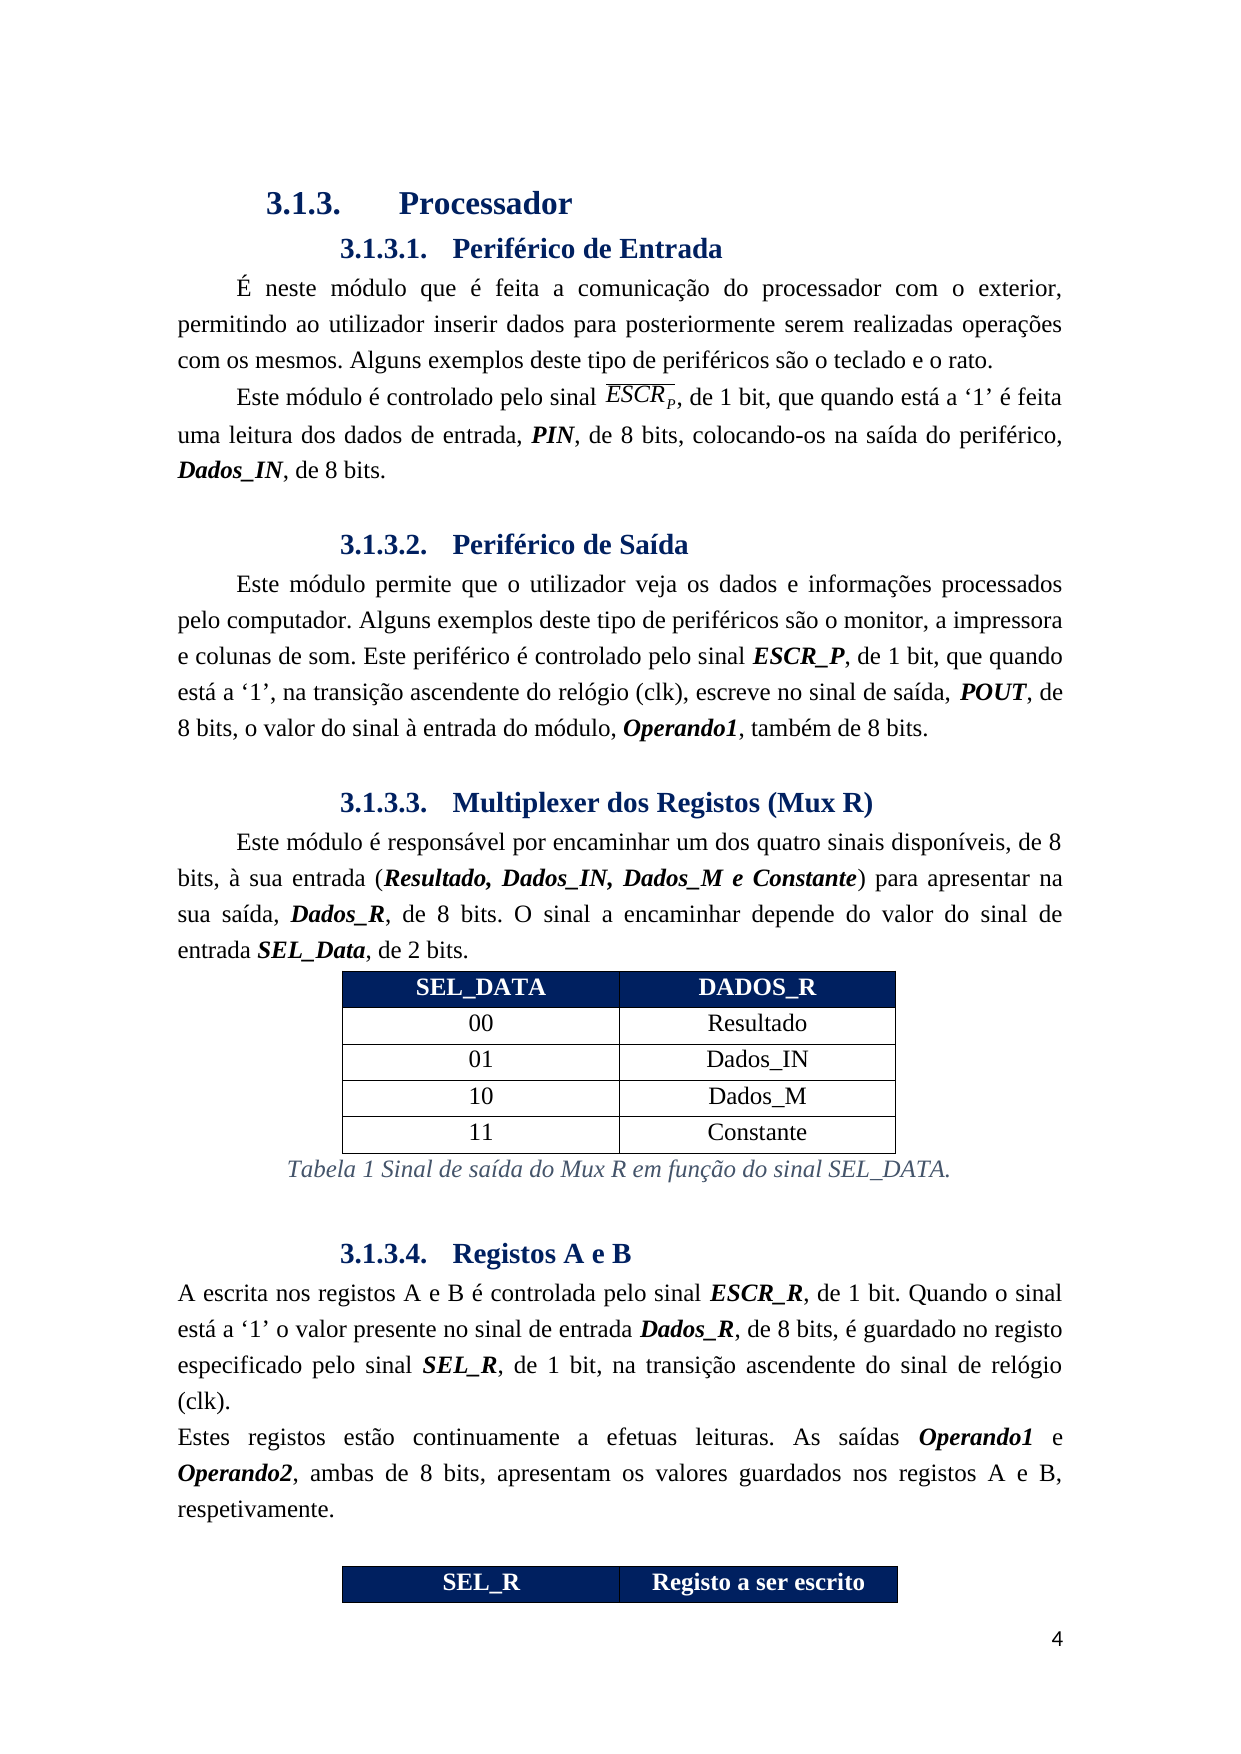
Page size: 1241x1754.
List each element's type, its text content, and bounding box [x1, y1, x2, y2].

text Tabela 1 Sinal de saída do Mux R em função do sinal SEL_DATA. [177, 1154, 1063, 1182]
list Periférico de Saída [340, 527, 1063, 561]
table_header SEL_R [343, 1567, 619, 1602]
text É neste módulo que é feita a comunicação do processador com o exterior, permitindo ao utilizador inserir dados para posteriormente serem realizadas operações com os mesmos. Alguns exemplos deste tipo de periféricos são o teclado e o rato. [177, 273, 1063, 374]
text A escrita nos registos A e B é controlada pelo sinal ESCR_R, de 1 bit. Quando o sinal está a ‘1’ o valor presente no sinal de entrada Dados_R, de 8 bits, é guardado no registo especificado pelo sinal SEL_R, de 1 bit, na transição ascendente do sinal de relógio (clk). [177, 1278, 1063, 1415]
table_cell 10 [343, 1081, 619, 1116]
list Processador [266, 183, 1063, 222]
text Estes registos estão continuamente a efetuas leituras. As saídas Operando1 e Operando2, ambas de 8 bits, apresentam os valores guardados nos registos A e B, respetivamente. [177, 1422, 1063, 1523]
text Este módulo é controlado pelo sinal , de 1 bit, que quando está a ‘1’ é feita uma leitura dos dados de entrada, PIN, de 8 bits, colocando-os na saída do periférico, Dados_IN, de 8 bits. [177, 381, 1063, 484]
text Este módulo é responsável por encaminhar um dos quatro sinais disponíveis, de 8 bits, à sua entrada (Resultado, Dados_IN, Dados_M e Constante) para apresentar na sua saída, Dados_R, de 8 bits. O sinal a encaminhar depende do valor do sinal de entrada SEL_Data, de 2 bits. [177, 827, 1063, 963]
list Registos A e B [340, 1236, 1063, 1270]
table_cell Resultado [620, 1008, 895, 1043]
table_header DADOS_R [620, 972, 895, 1007]
table_header Registo a ser escrito [620, 1567, 897, 1602]
table_cell Dados_IN [620, 1045, 895, 1080]
table_header SEL_DATA [343, 972, 619, 1007]
table_cell Constante [620, 1117, 895, 1153]
list Multiplexer dos Registos (Mux R) [340, 785, 1063, 818]
list Periférico de Entrada [340, 231, 1063, 265]
table_cell 11 [343, 1117, 619, 1153]
table_cell 00 [343, 1008, 619, 1043]
text Este módulo permite que o utilizador veja os dados e informações processados pelo computador. Alguns exemplos deste tipo de periféricos são o monitor, a impressora e colunas de som. Este periférico é controlado pelo sinal ESCR_P, de 1 bit, que quando está a ‘1’, na transição ascendente do relógio (clk), escreve no sinal de saída, POUT, de 8 bits, o valor do sinal à entrada do módulo, Operando1, também de 8 bits. [177, 569, 1063, 742]
table_cell 01 [343, 1045, 619, 1080]
table_cell Dados_M [620, 1081, 895, 1116]
